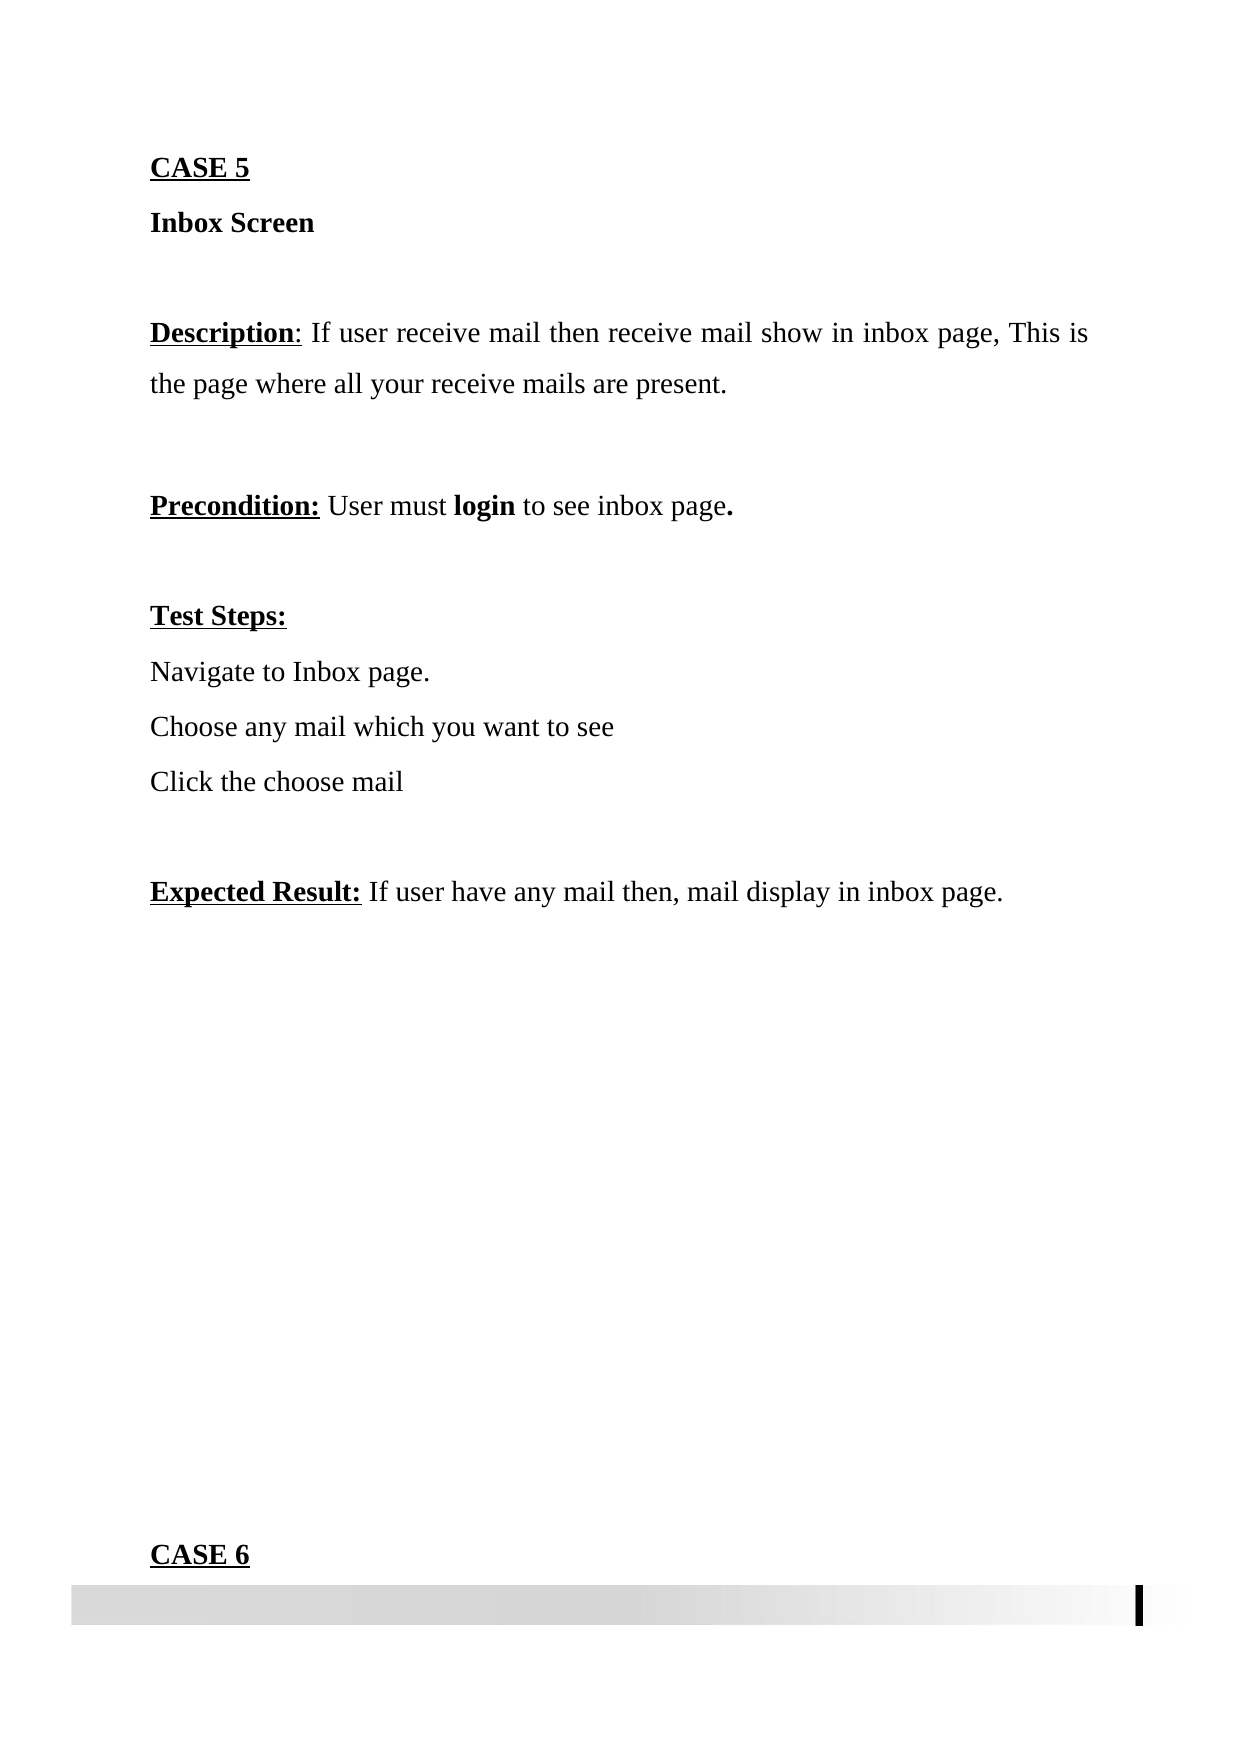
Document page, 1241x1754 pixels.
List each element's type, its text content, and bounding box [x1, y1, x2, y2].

text Inbox Screen [150, 205, 1090, 239]
text Click the choose mail [150, 764, 1090, 798]
text Precondition: User must login to see inbox page. [150, 488, 1090, 522]
text CASE 5 [150, 150, 1090, 183]
text Navigate to Inbox page. [150, 654, 1090, 687]
text CASE 6 [150, 1537, 1090, 1571]
text Description: If user receive mail then receive mail show in inbox page, This is the page where all your receive mails are present. [150, 316, 1090, 399]
text Expected Result: If user have any mail then, mail display in inbox page. [150, 874, 1090, 908]
text Test Steps: [150, 598, 1090, 632]
text Choose any mail which you want to see [150, 709, 1090, 742]
picture [71, 1585, 1197, 1626]
